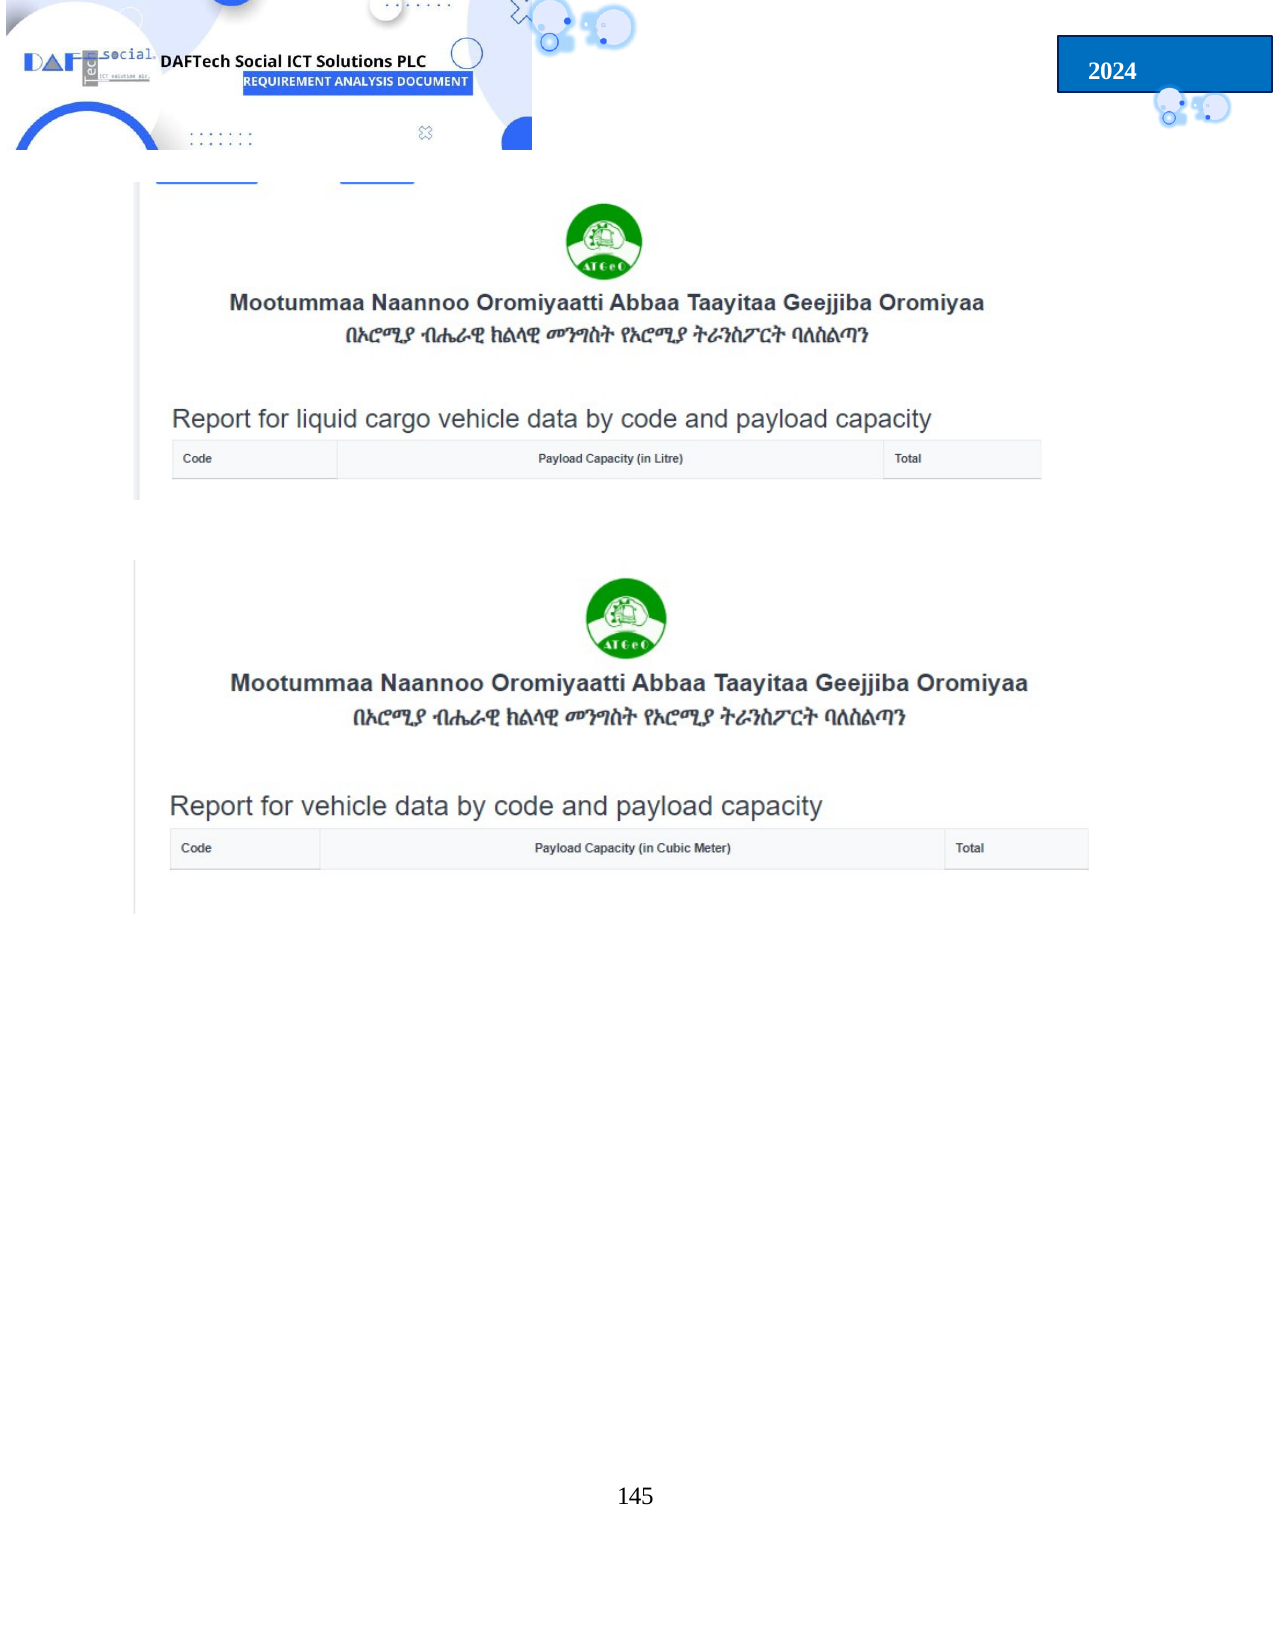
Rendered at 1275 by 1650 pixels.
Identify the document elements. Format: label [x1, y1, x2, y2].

picture [1150, 66, 1234, 150]
picture [133, 560, 1089, 914]
picture [133, 182, 1042, 500]
picture [6, 0, 640, 150]
